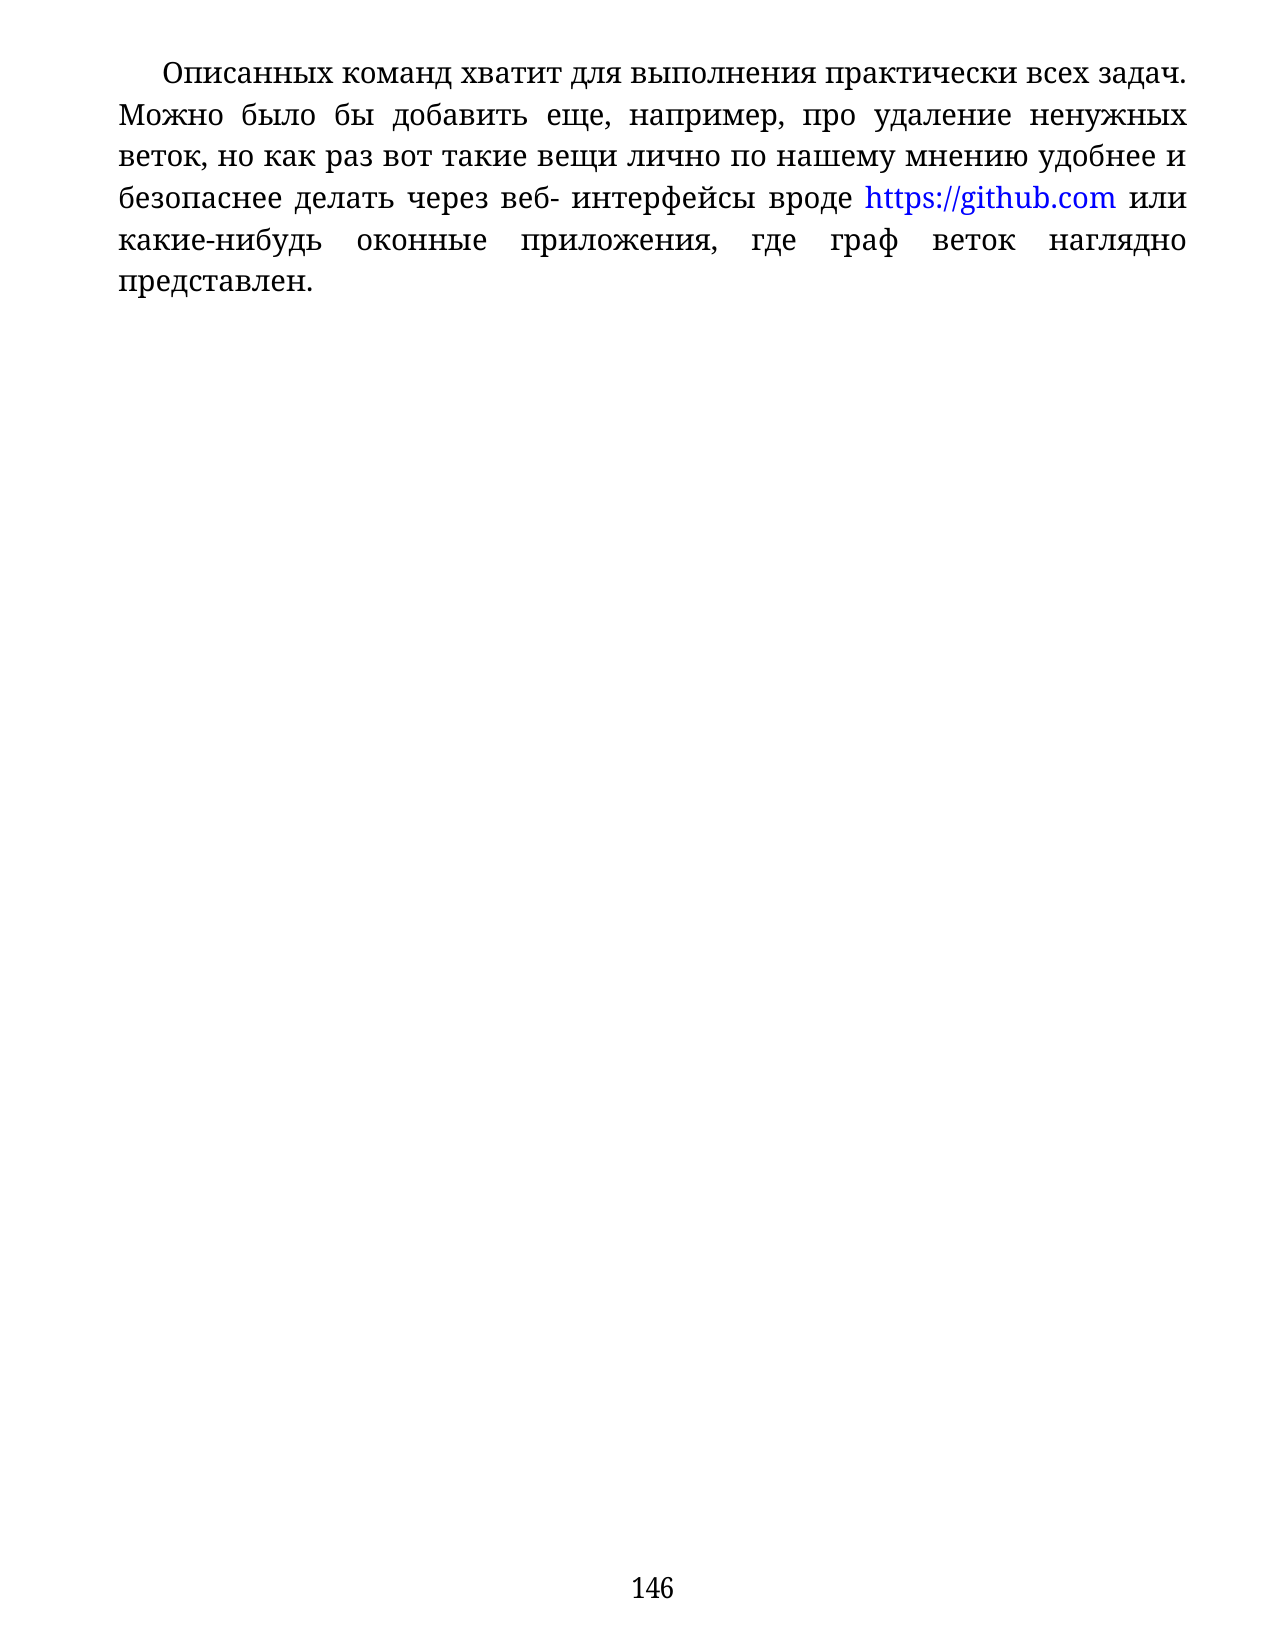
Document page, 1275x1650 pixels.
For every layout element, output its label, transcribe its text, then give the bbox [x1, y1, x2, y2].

text Описанных команд хватит для выполнения практически всех задач. Можно было бы добавить еще, например, про удаление ненужных веток, но как раз вот такие вещи лично по нашему мнению удобнее и безопаснее делать через веб- интерфейсы вроде https://github.com или какие-нибудь оконные приложения, где граф веток наглядно представлен. [118, 52, 1187, 300]
